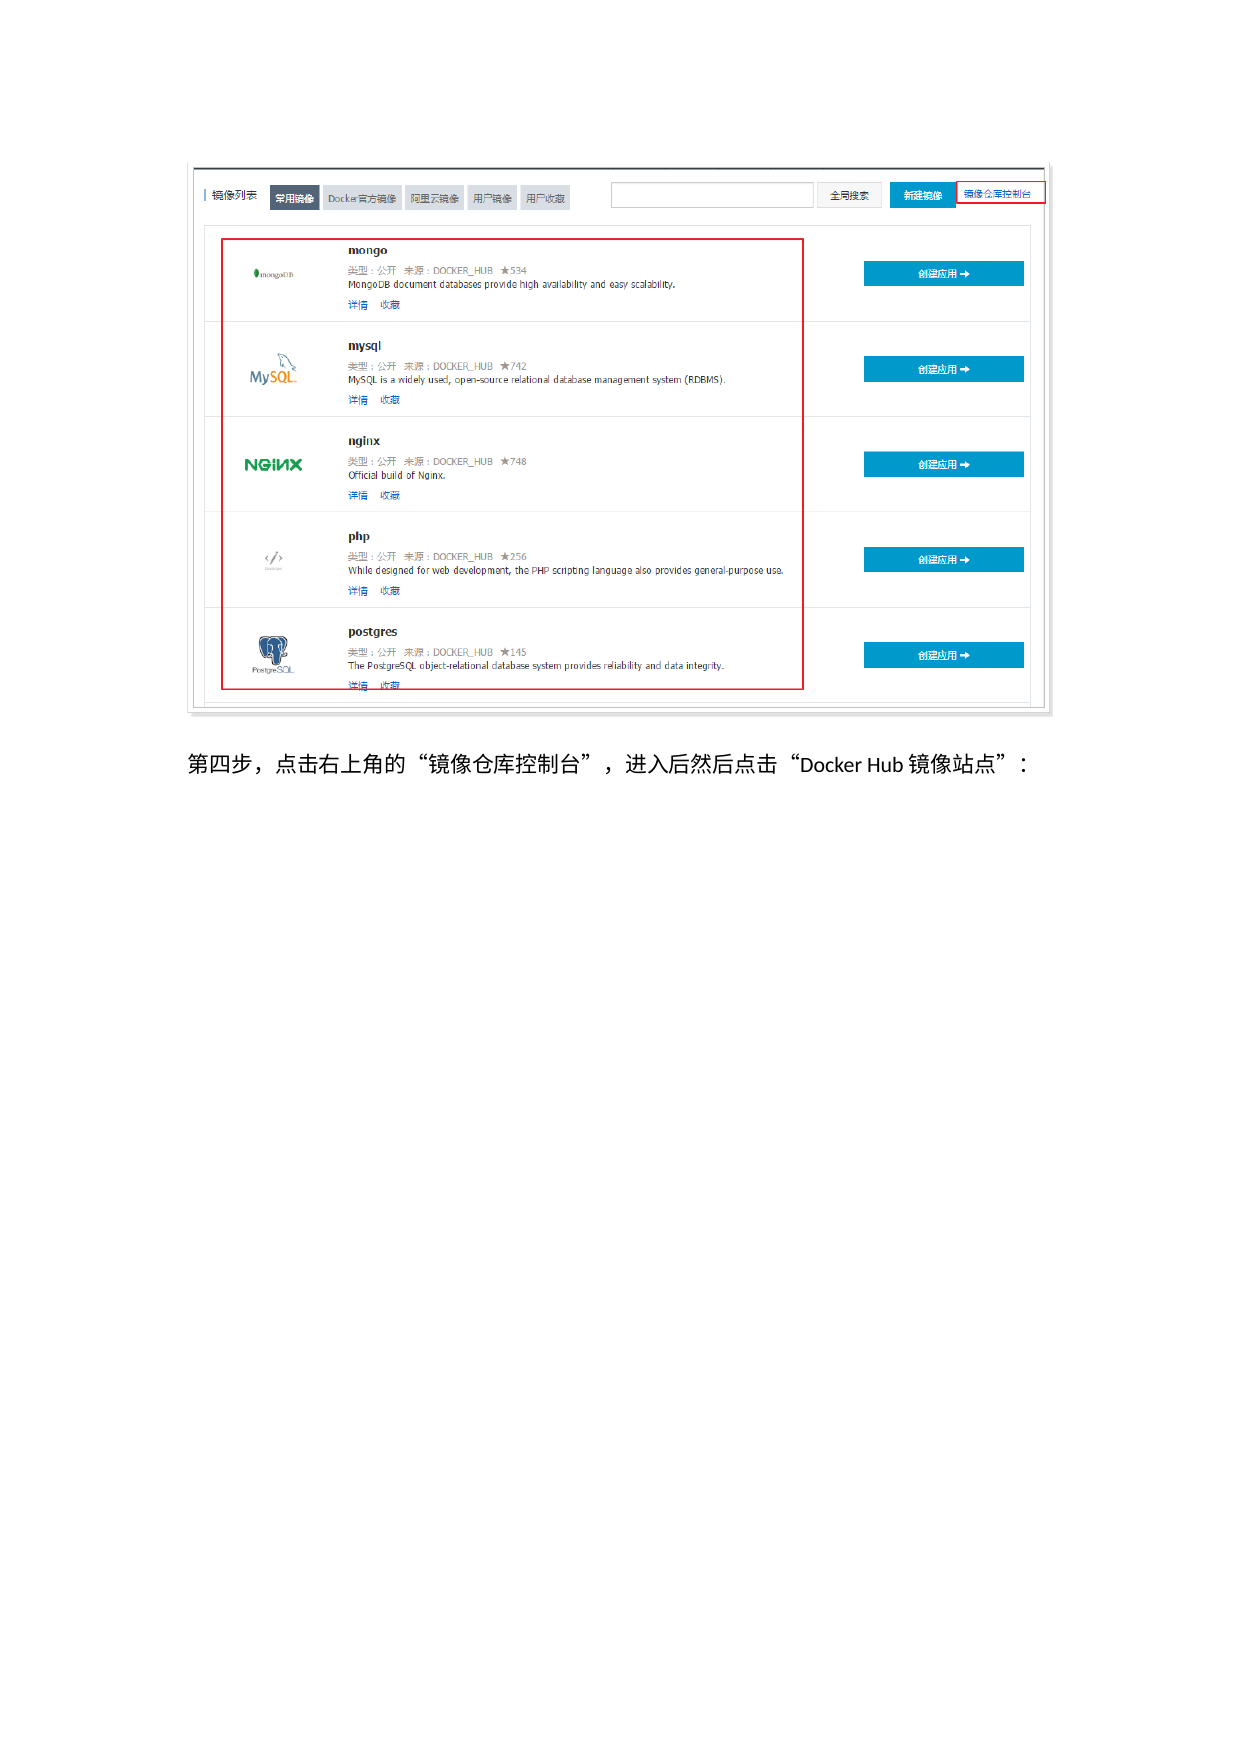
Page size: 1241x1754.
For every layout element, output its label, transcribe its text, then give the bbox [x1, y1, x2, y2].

picture [187, 162, 1053, 717]
text 第四步，点击右上角的“镜像仓库控制台”，进入后然后点击“Docker Hub 镜像站点”： [187, 747, 1053, 779]
